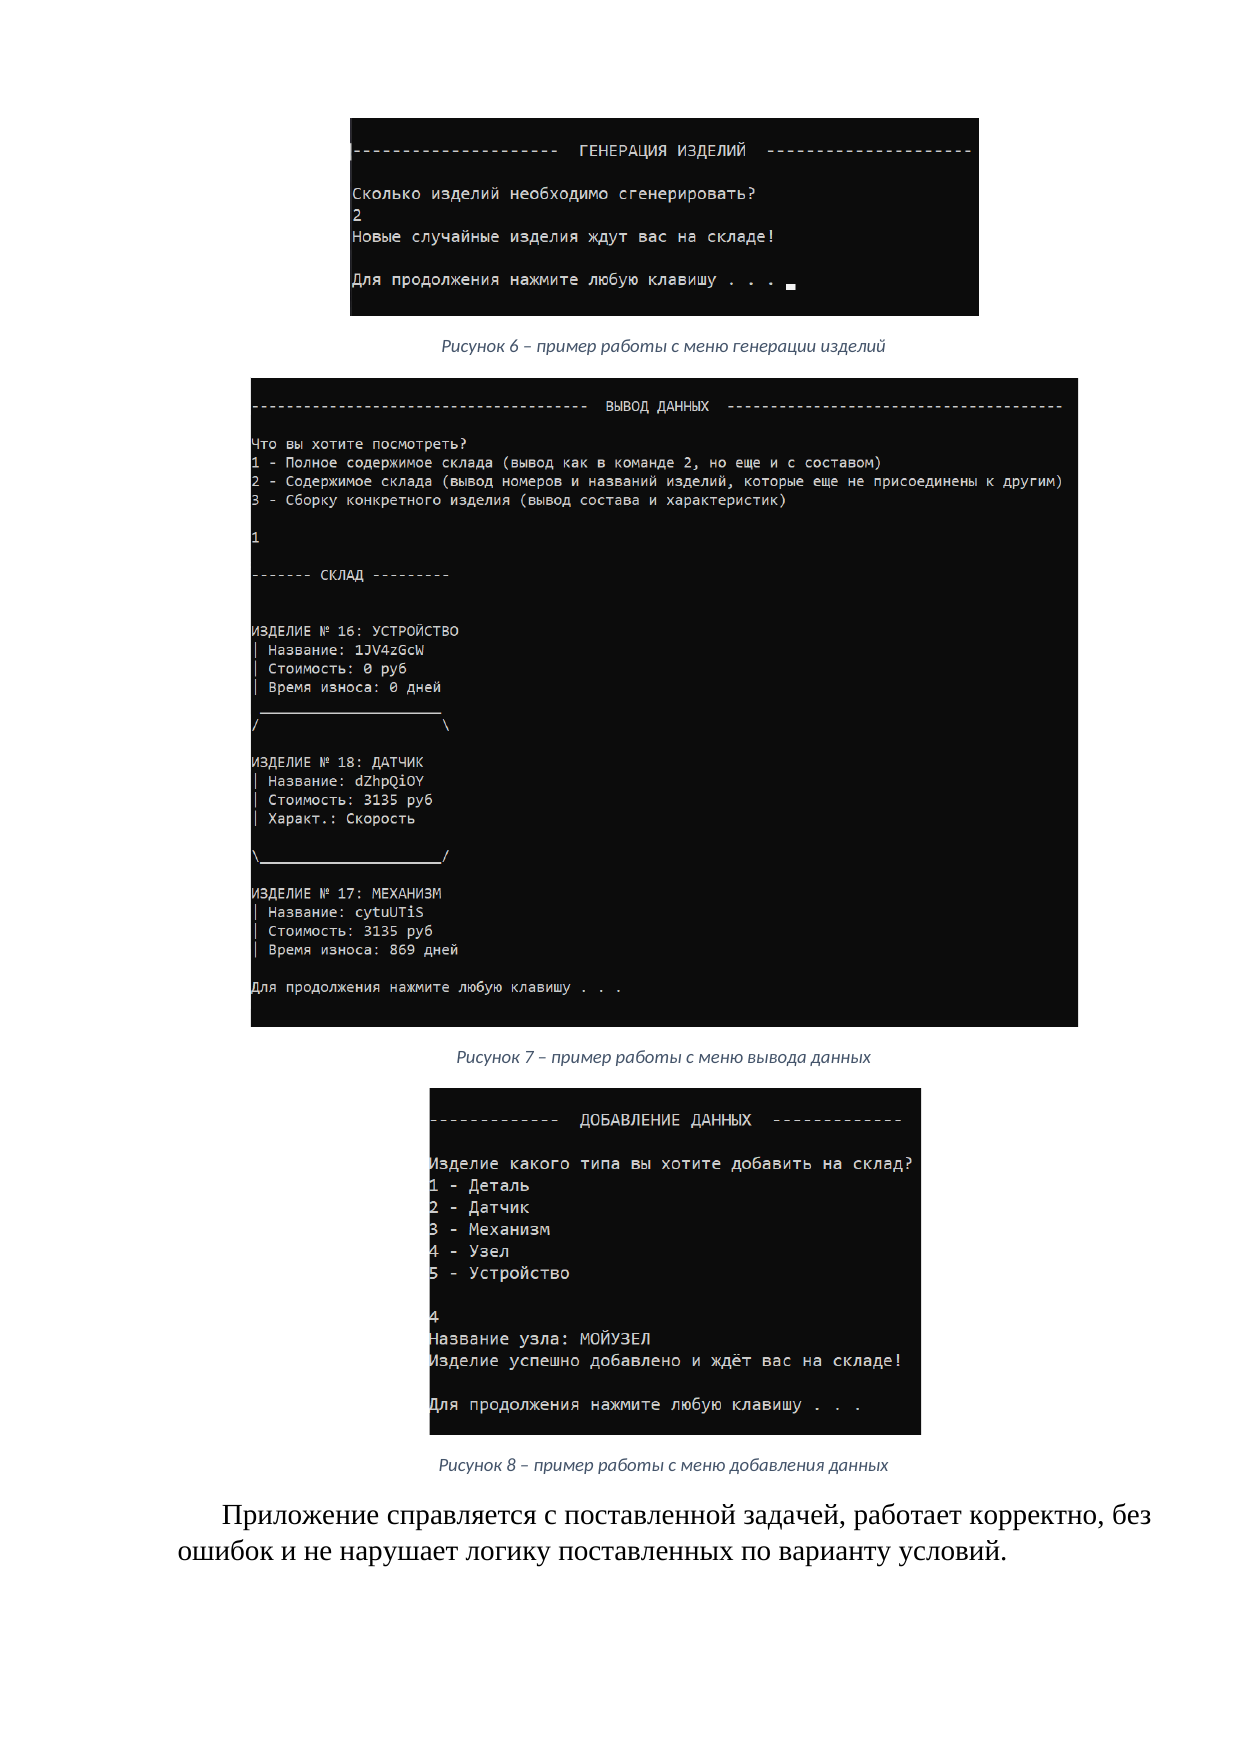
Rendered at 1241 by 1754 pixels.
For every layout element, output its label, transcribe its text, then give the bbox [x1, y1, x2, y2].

picture [250, 377, 1079, 1027]
text Приложение справляется с поставленной задачей, работает корректно, без ошибок и не нарушает логику поставленных по варианту условий. [177, 1497, 1152, 1567]
picture [350, 118, 979, 316]
picture [429, 1088, 922, 1435]
